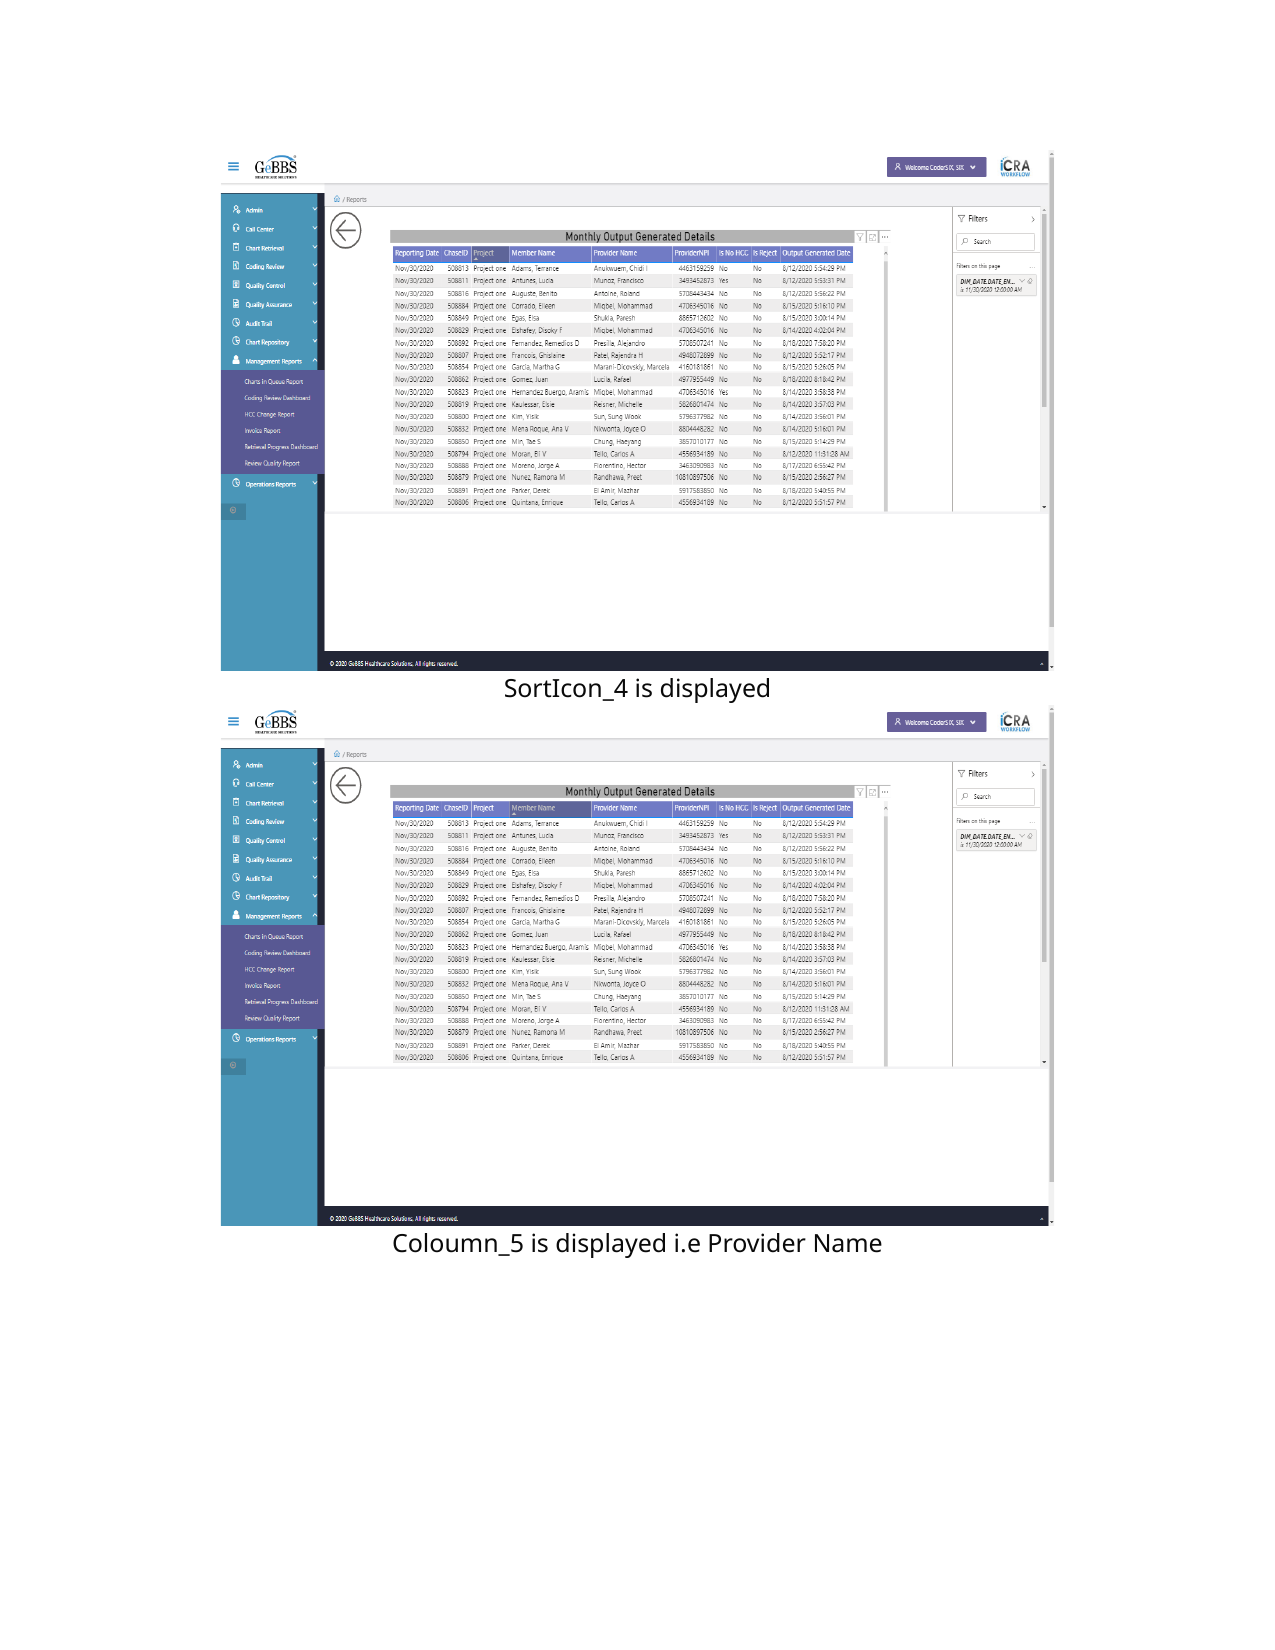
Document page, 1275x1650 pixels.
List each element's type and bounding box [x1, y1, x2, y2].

text [150, 150, 1125, 1260]
picture [220, 705, 1055, 1226]
picture [220, 150, 1055, 671]
